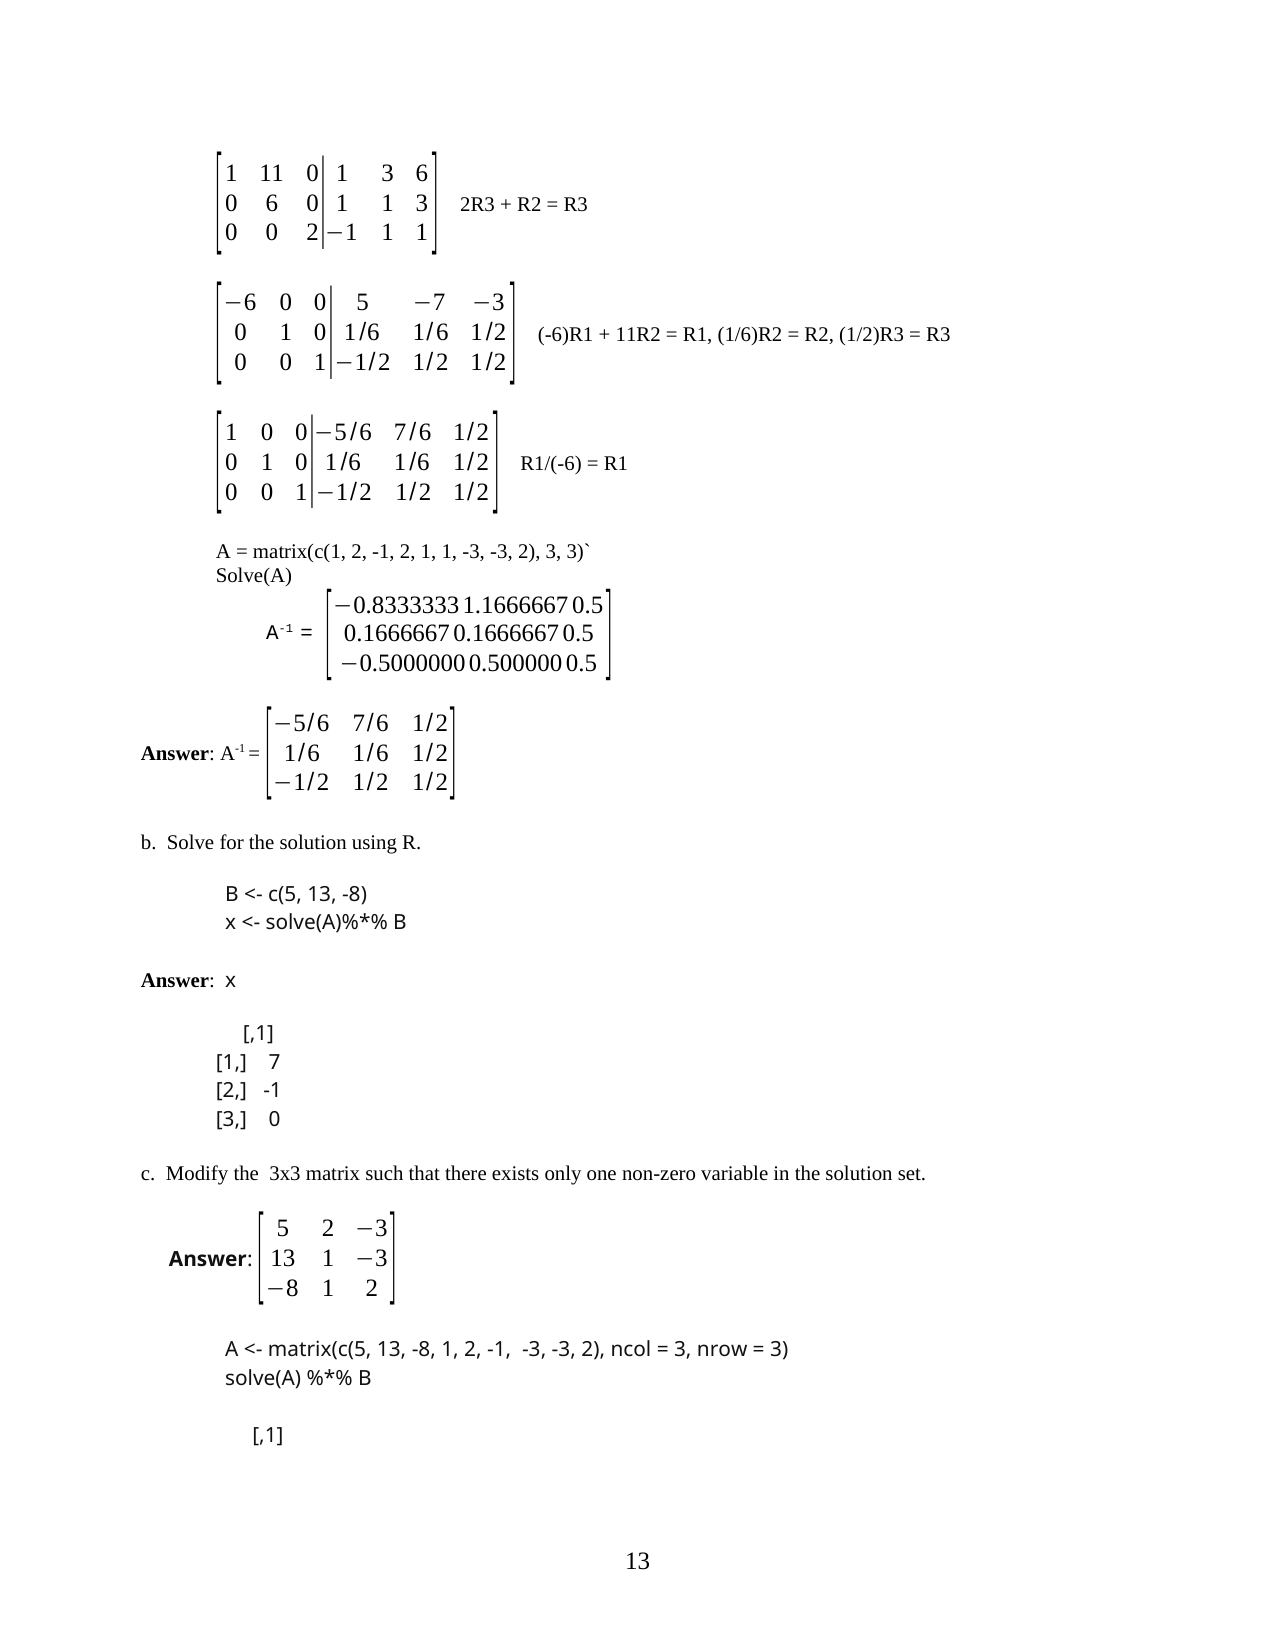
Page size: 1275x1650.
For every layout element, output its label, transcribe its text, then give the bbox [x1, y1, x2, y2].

text A <- matrix(c(5, 13, -8, 1, 2, -1, -3, -3, 2), ncol = 3, nrow = 3) [169, 1334, 1200, 1363]
text 2R3 + R2 = R3 [216, 150, 1200, 256]
text A = matrix(c(1, 2, -1, 2, 1, 1, -3, -3, 2), 3, 3)` [141, 539, 1200, 563]
text R1/(-6) = R1 [216, 409, 1200, 515]
text x <- solve(A)%*% B [122, 907, 1200, 936]
text [,1] [225, 1420, 1200, 1448]
text c. Modify the 3x3 matrix such that there exists only one non-zero variable in the solution set. [141, 1161, 1247, 1185]
text Answer: [94, 1210, 1200, 1306]
text [2,] -1 [169, 1075, 1200, 1104]
text A-1 = [75, 587, 1200, 681]
text Solve(A) [141, 563, 1200, 587]
text [3,] 0 [169, 1104, 1200, 1132]
text [1,] 7 [169, 1047, 1200, 1075]
text B <- c(5, 13, -8) [122, 879, 1200, 907]
text solve(A) %*% B [169, 1363, 1200, 1391]
text [,1] [169, 1018, 1200, 1047]
text Answer: x [141, 965, 1247, 993]
text (-6)R1 + 11R2 = R1, (1/6)R2 = R2, (1/2)R3 = R3 [216, 279, 1200, 385]
text Answer: A-1 = [141, 705, 1200, 801]
text b. Solve for the solution using R. [141, 830, 1247, 854]
